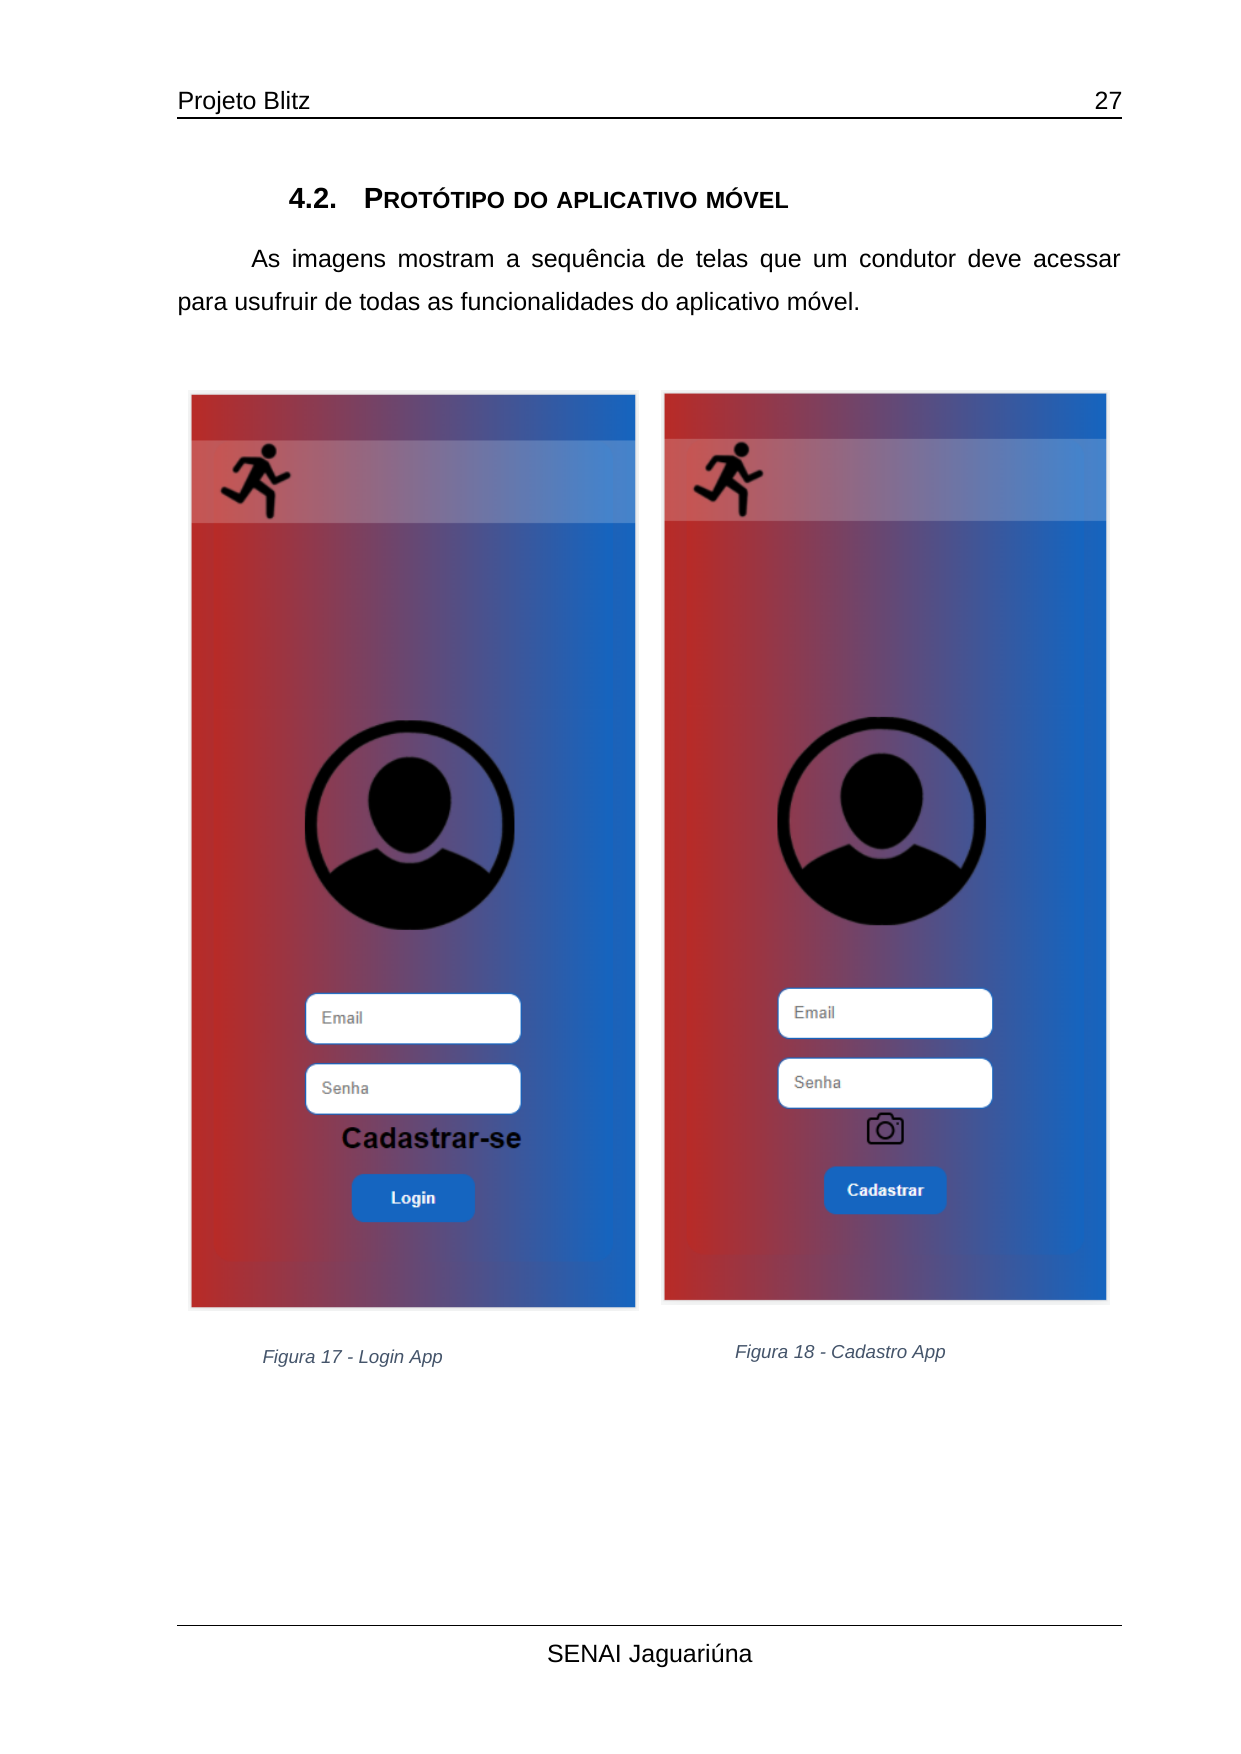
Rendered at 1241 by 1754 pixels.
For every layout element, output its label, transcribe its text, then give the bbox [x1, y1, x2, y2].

subtitle Protótipo do aplicativo móvel [288, 181, 1122, 215]
picture [661, 390, 1110, 1305]
picture [188, 390, 639, 1311]
table_header Figura 17 - Login App [177, 391, 650, 1388]
text As imagens mostram a sequência de telas que um condutor deve acessar para usufruir de todas as funcionalidades do aplicativo móvel. [177, 244, 1122, 316]
table_header Figura 18 - Cadastro App [650, 391, 1122, 1388]
